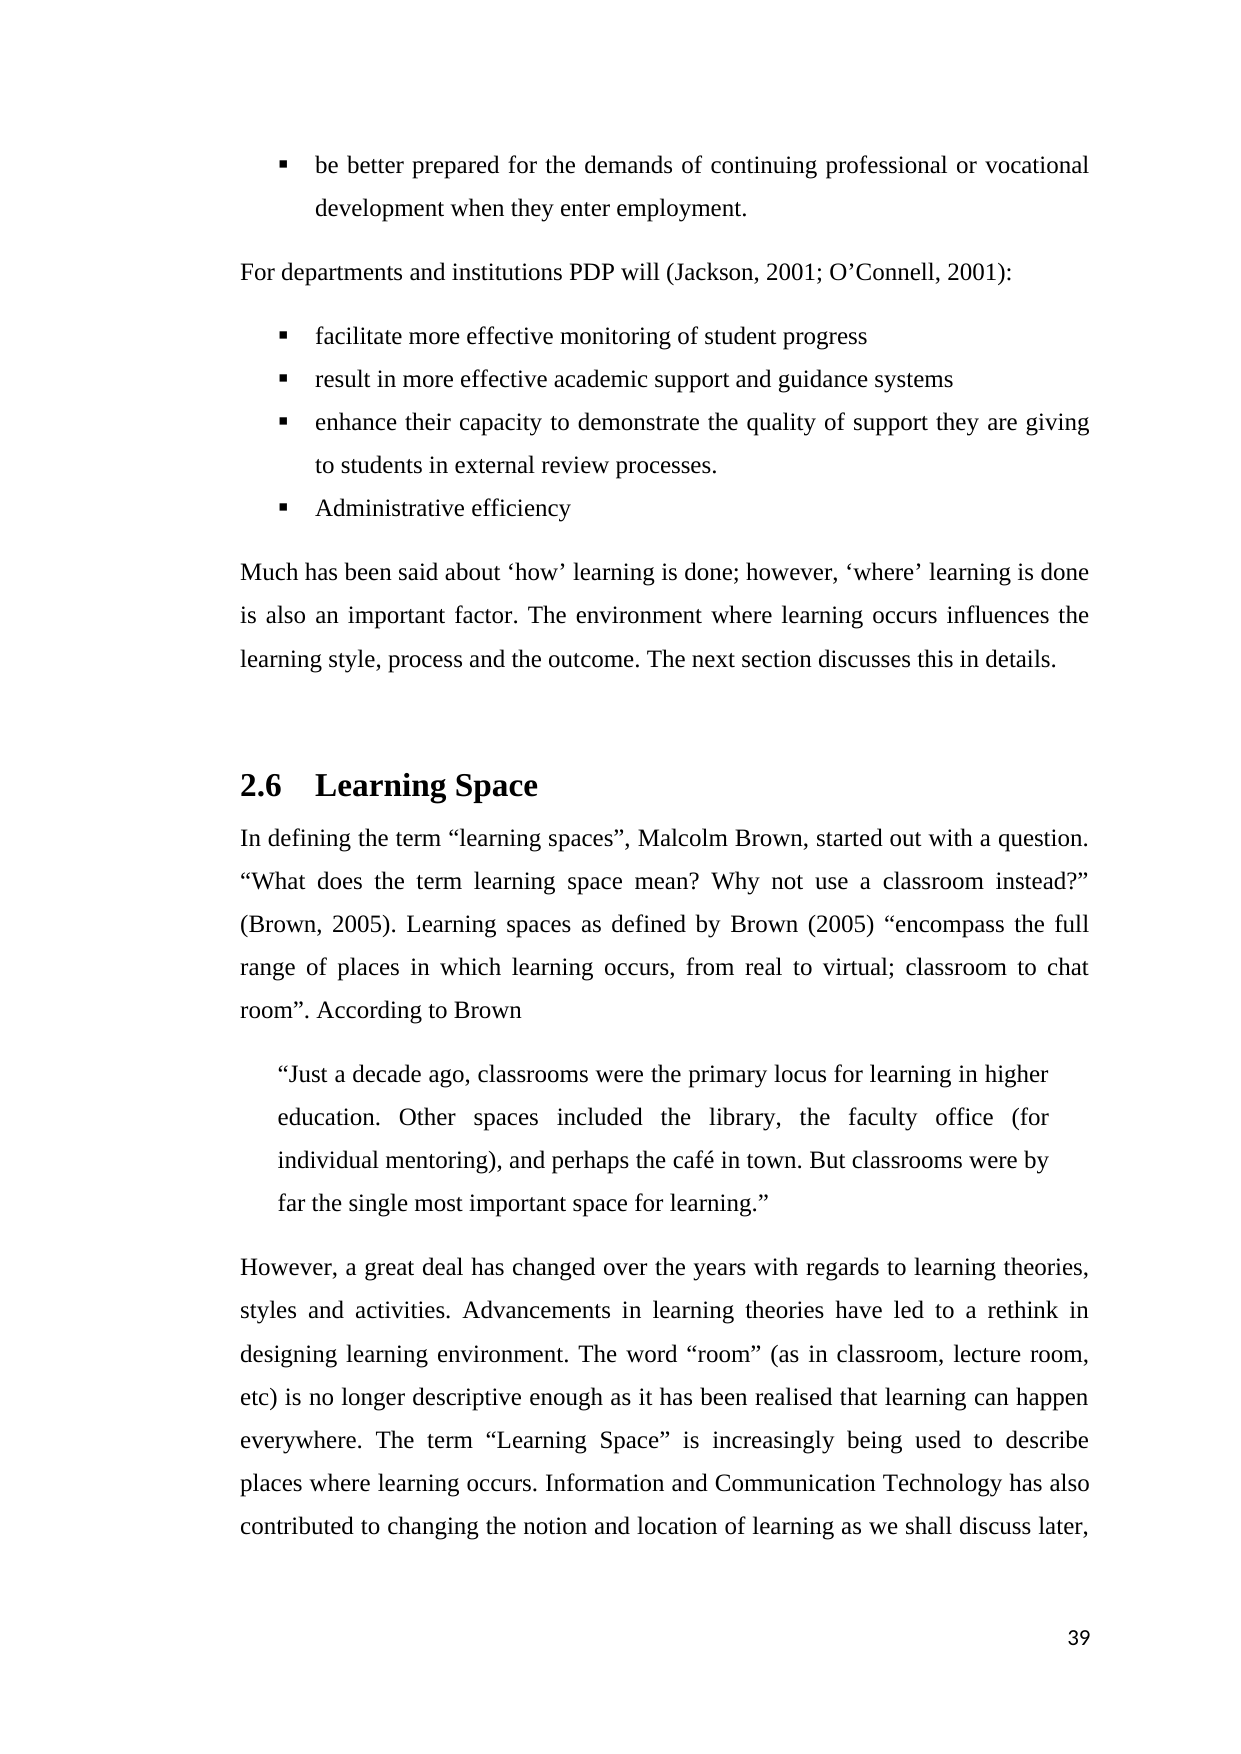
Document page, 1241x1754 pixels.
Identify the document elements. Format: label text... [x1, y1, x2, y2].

text For departments and institutions PDP will (Jackson, 2001; O’Connell, 2001): [240, 257, 1090, 286]
text In defining the term “learning spaces”, Malcolm Brown, started out with a question. “What does the term learning space mean? Why not use a classroom instead?” (Brown, 2005). Learning spaces as defined by Brown (2005) “encompass the full range of places in which learning occurs, from real to virtual; classroom to chat room”. According to Brown [240, 823, 1090, 1024]
list facilitate more effective monitoring of student progress [277, 321, 1090, 350]
list result in more effective academic support and guidance systems [277, 364, 1090, 393]
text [240, 1252, 1090, 1540]
list enhance their capacity to demonstrate the quality of support they are giving to students in external review processes. [277, 407, 1090, 479]
subtitle 2.6 Learning Space [240, 708, 1090, 803]
text Much has been said about ‘how’ learning is done; however, ‘where’ learning is done is also an important factor. The environment where learning occurs influences the learning style, process and the outcome. The next section discusses this in details. [240, 557, 1090, 672]
list Administrative efficiency [277, 493, 1090, 522]
text “Just a decade ago, classrooms were the primary locus for learning in higher education. Other spaces included the library, the faculty office (for individual mentoring), and perhaps the café in town. But classrooms were by far the single most important space for learning.” [277, 1059, 1050, 1217]
list be better prepared for the demands of continuing professional or vocational development when they enter employment. [277, 150, 1090, 222]
